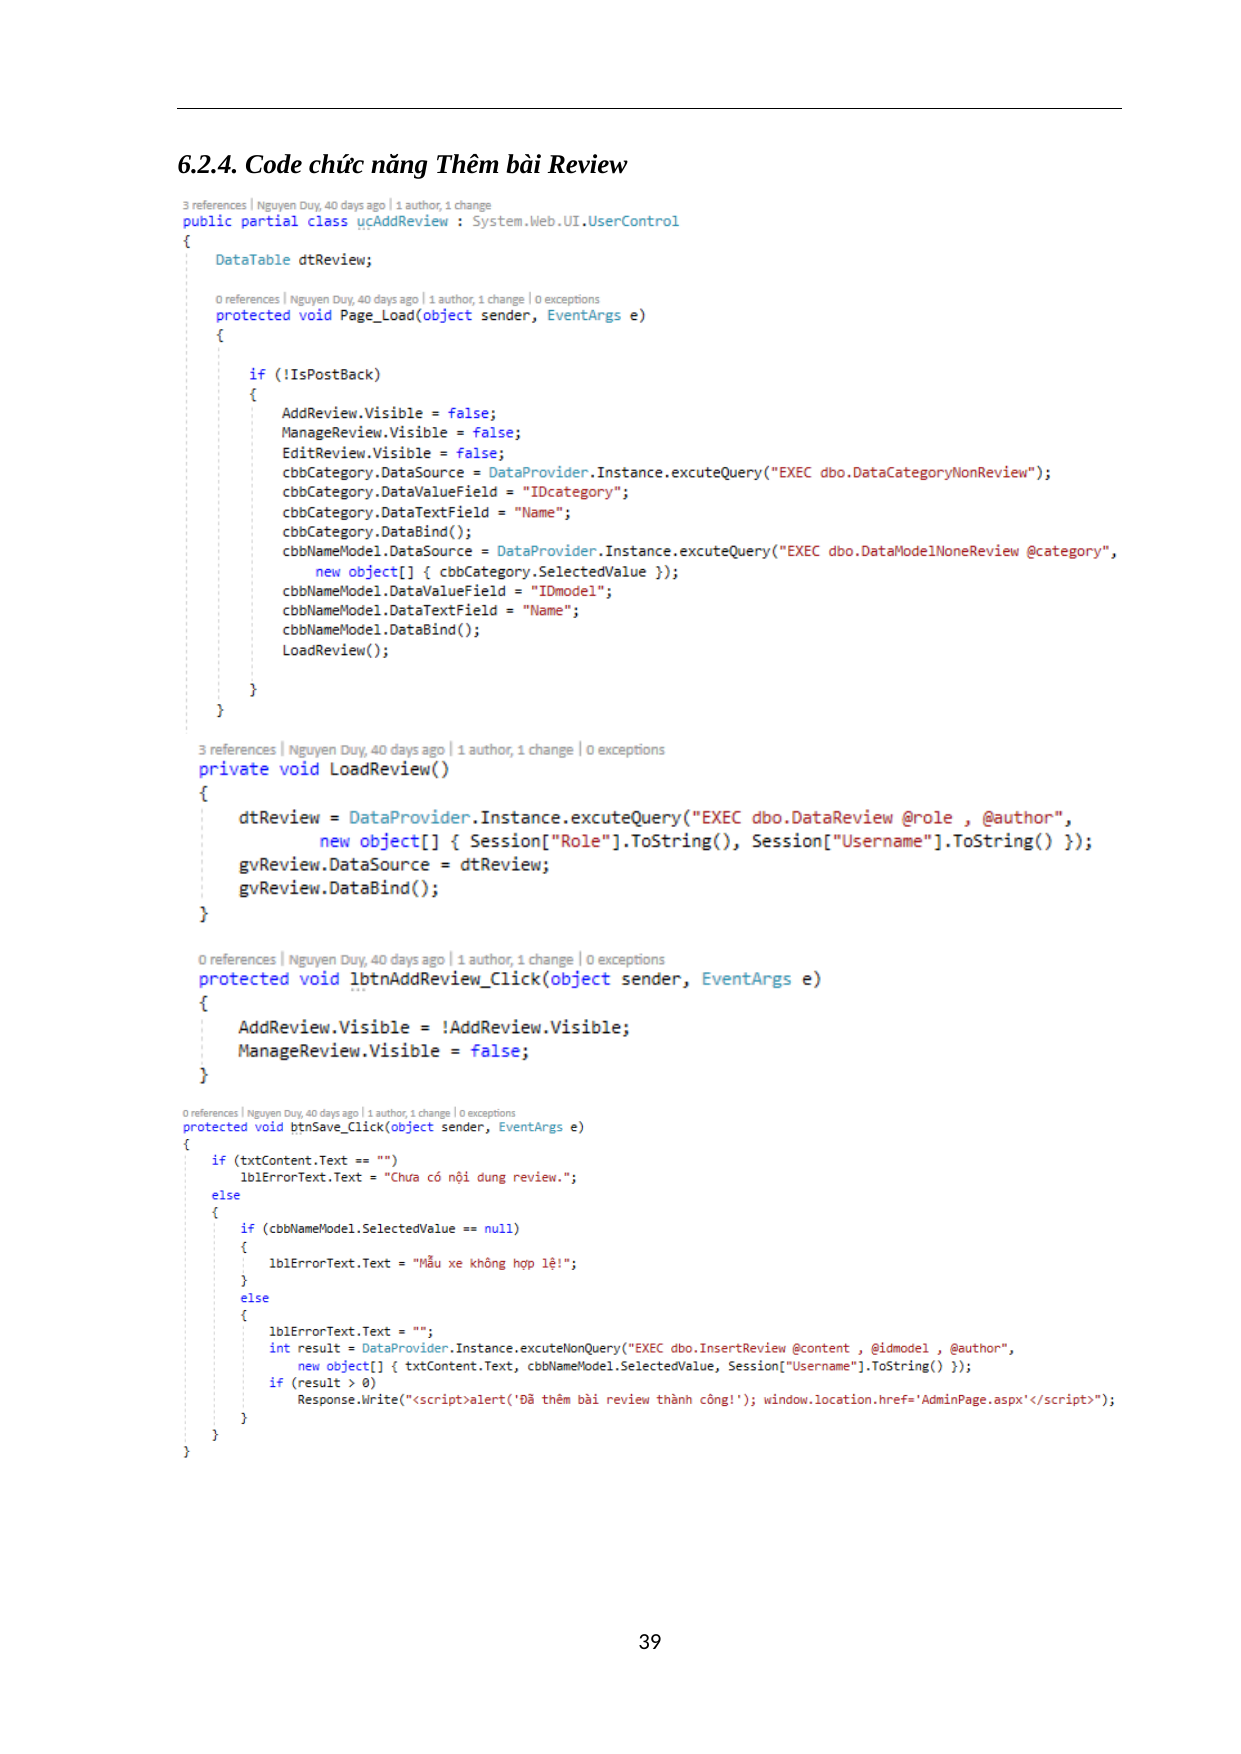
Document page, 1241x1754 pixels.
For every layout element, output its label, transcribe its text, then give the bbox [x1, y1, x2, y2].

picture [177, 194, 1123, 1471]
text Code chức năng Thêm bài Review [177, 148, 1122, 179]
